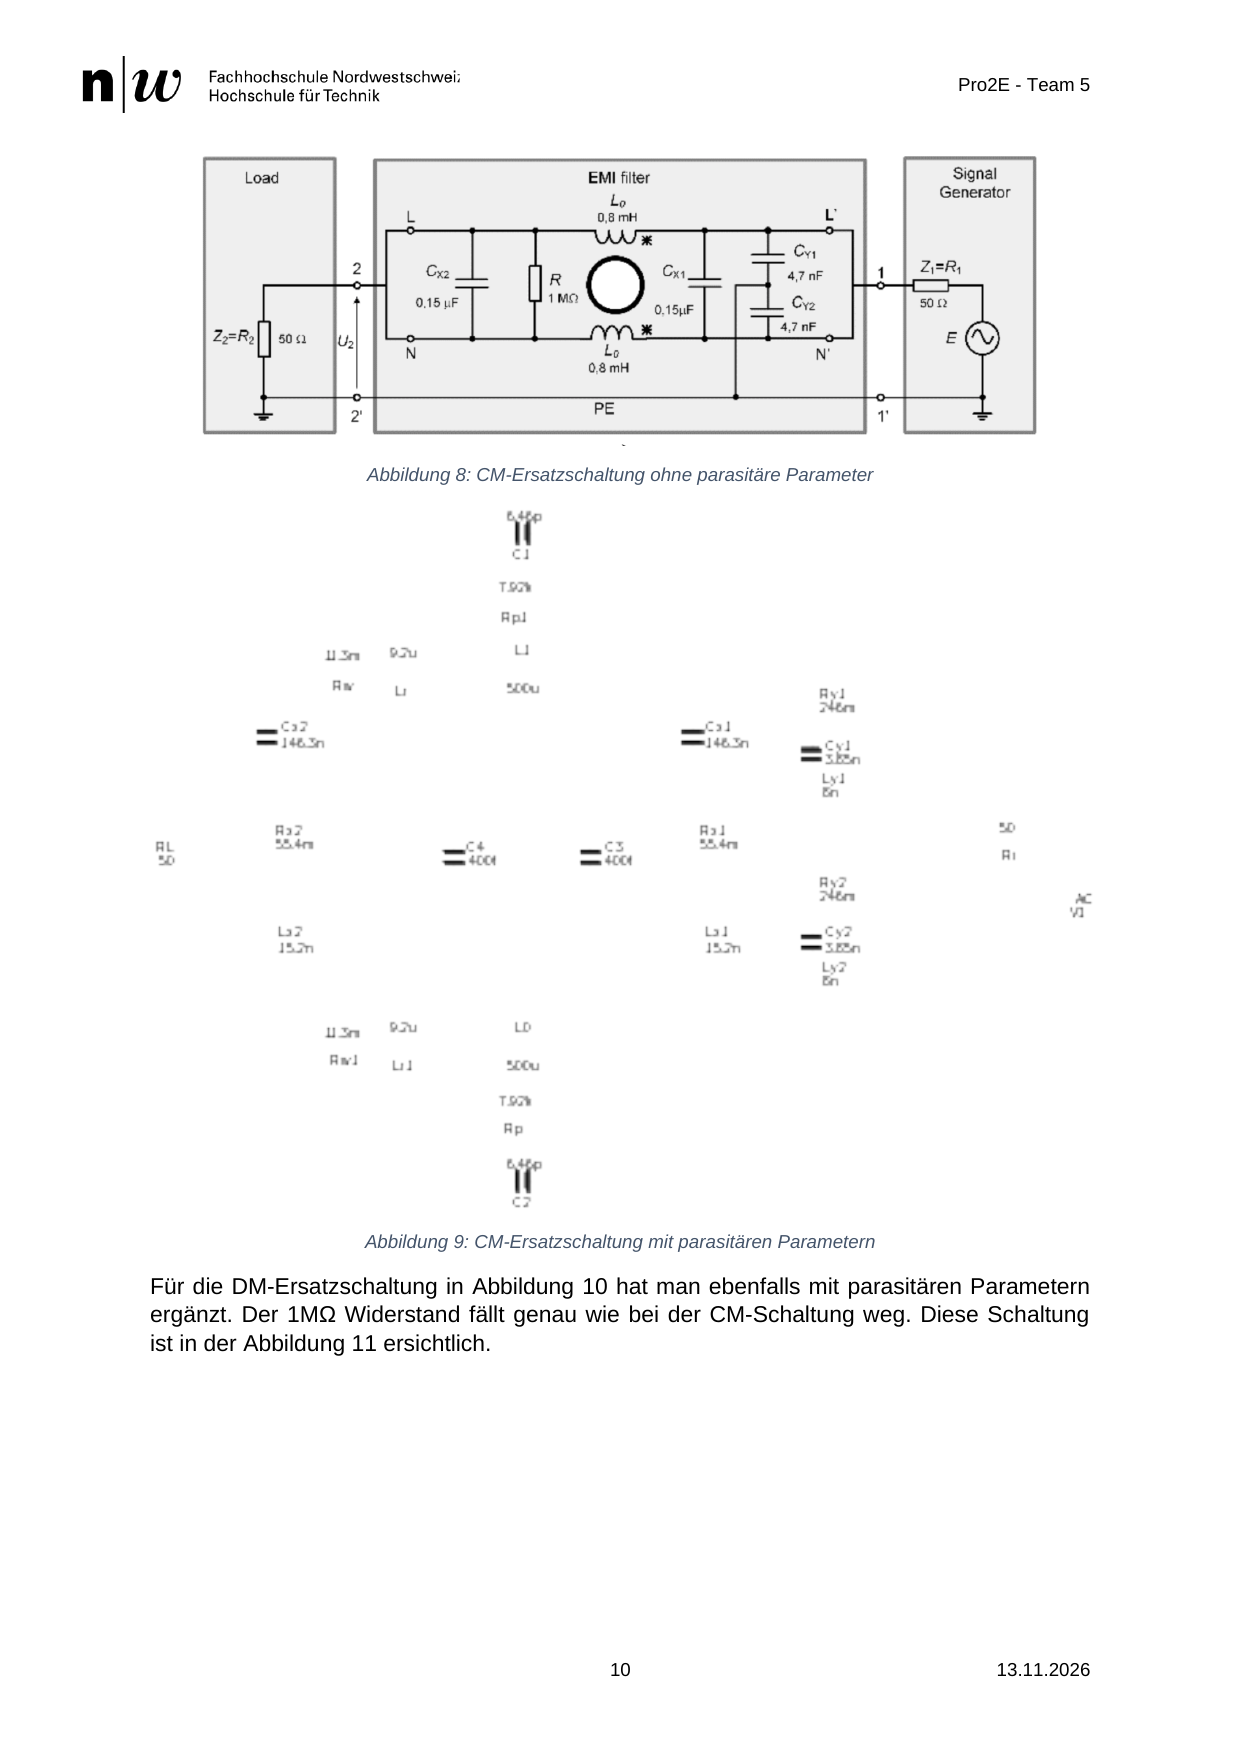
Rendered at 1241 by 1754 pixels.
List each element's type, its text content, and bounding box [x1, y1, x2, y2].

picture [185, 150, 1055, 446]
text Abbildung 9: CM-Ersatzschaltung mit parasitären Parametern [150, 1231, 1090, 1252]
picture [81, 56, 460, 113]
text Abbildung 8: CM-Ersatzschaltung ohne parasitäre Parameter [150, 464, 1090, 486]
text Für die DM-Ersatzschaltung in Abbildung 10 hat man ebenfalls mit parasitären Parametern ergänzt. Der 1MΩ Widerstand fällt genau wie bei der CM-Schaltung weg. Diese Schaltung ist in der Abbildung 11 ersichtlich. [150, 1273, 1090, 1356]
